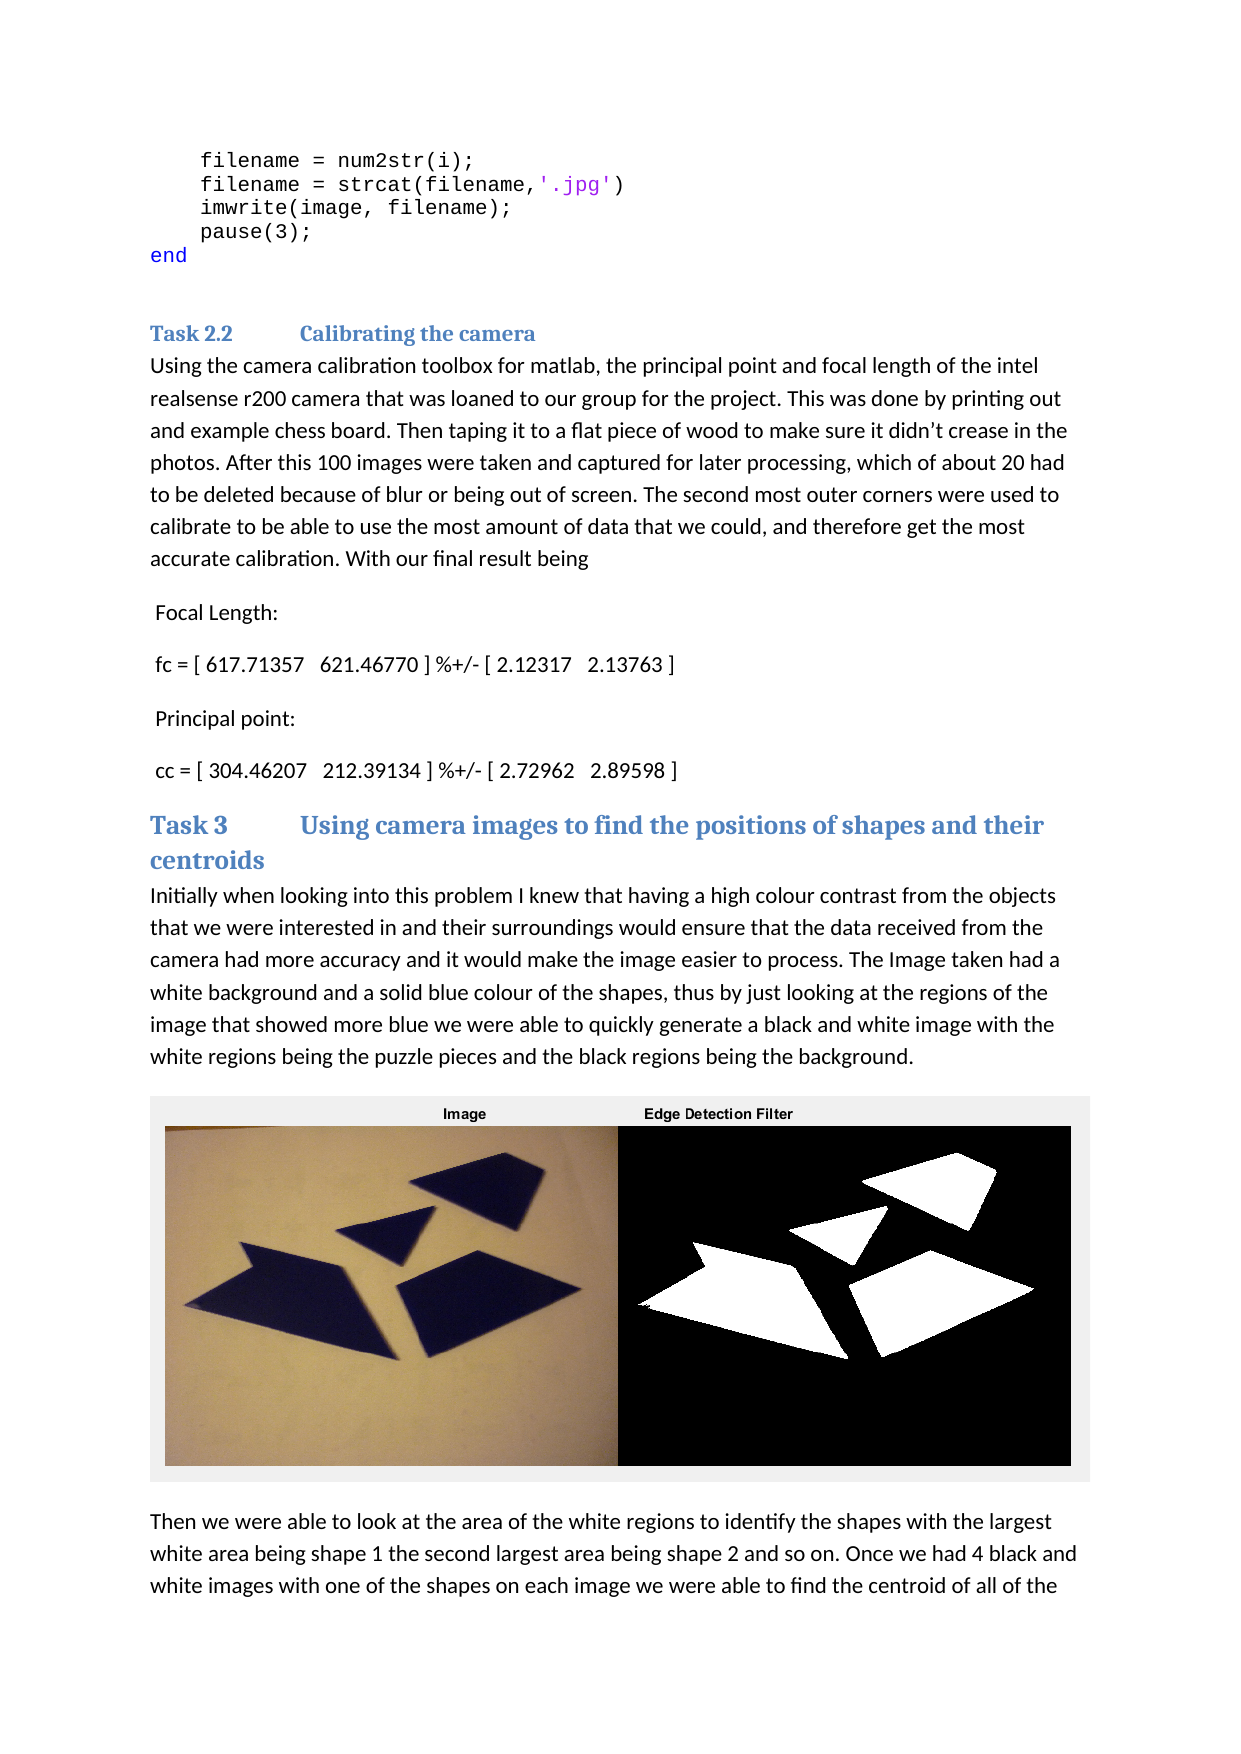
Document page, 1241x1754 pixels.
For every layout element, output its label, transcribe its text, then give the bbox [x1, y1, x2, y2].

text Initially when looking into this problem I knew that having a high colour contrast from the objects that we were interested in and their surroundings would ensure that the data received from the camera had more accuracy and it would make the image easier to process. The Image taken had a white background and a solid blue colour of the shapes, thus by just looking at the regions of the image that showed more blue we were able to quickly generate a black and white image with the white regions being the puzzle pieces and the black regions being the background. [150, 881, 1090, 1070]
text Using the camera calibration toolbox for matlab, the principal point and focal length of the intel realsense r200 camera that was loaned to our group for the project. This was done by printing out and example chess board. Then taping it to a flat piece of wood to make sure it didn’t crease in the photos. After this 100 images were taken and captured for later processing, which of about 20 had to be deleted because of blur or being out of screen. The second most outer corners were used to calibrate to be able to use the most amount of data that we could, and therefore get the most accurate calibration. With our final result being [150, 351, 1090, 573]
text cc = [ 304.46207 212.39134 ] %+/- [ 2.72962 2.89598 ] [150, 757, 1090, 785]
text pause(3); [150, 221, 1090, 244]
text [150, 1507, 1090, 1599]
text Principal point: [150, 704, 1090, 732]
text end [150, 244, 1090, 268]
text fc = [ 617.71357 621.46770 ] %+/- [ 2.12317 2.13763 ] [150, 651, 1090, 679]
text filename = strcat(filename,'.jpg') [150, 174, 1090, 197]
picture [150, 1095, 1091, 1482]
subtitle Task 2.2 Calibrating the camera [150, 321, 1090, 348]
text filename = num2str(i); [150, 150, 1090, 174]
text imwrite(image, filename); [150, 197, 1090, 221]
text Focal Length: [150, 598, 1090, 626]
subtitle Task 3 Using camera images to find the positions of shapes and their centroids [150, 810, 1090, 877]
